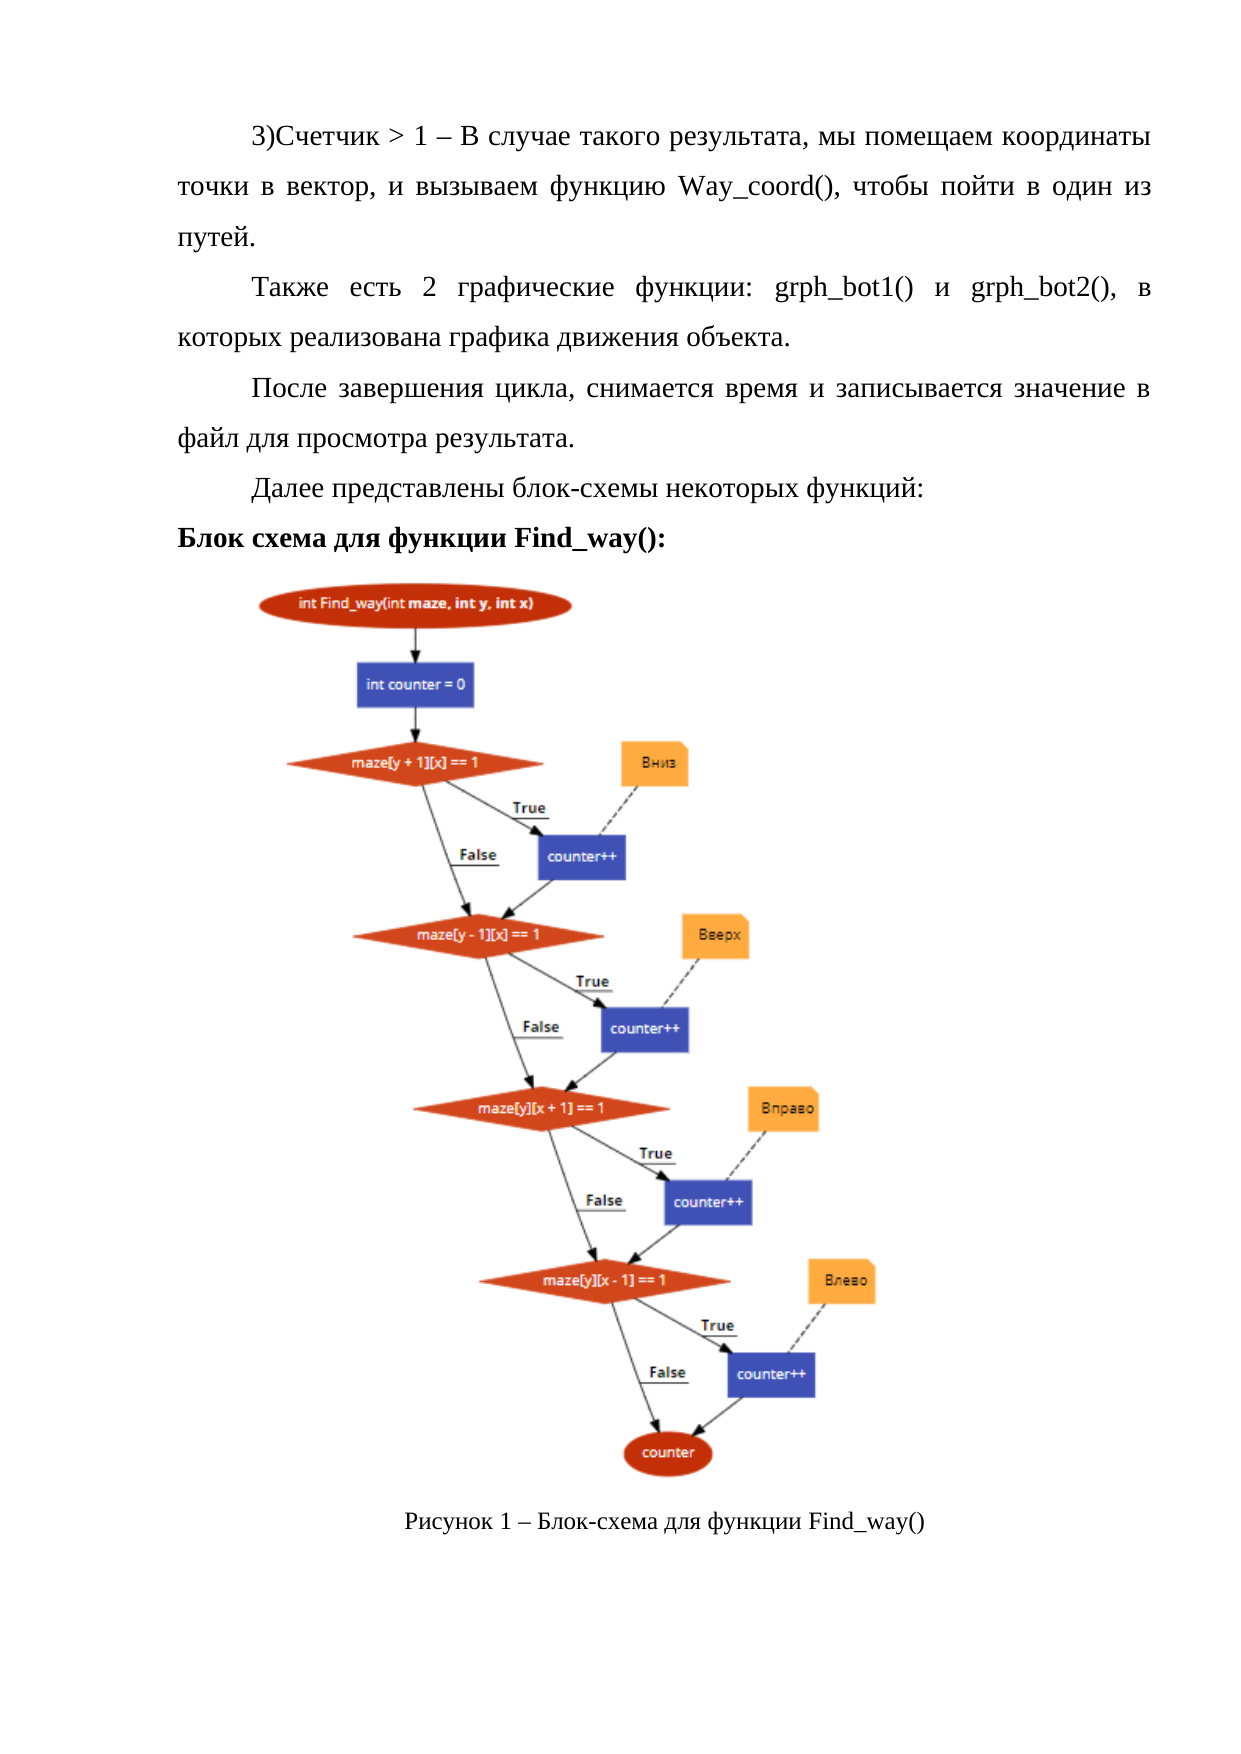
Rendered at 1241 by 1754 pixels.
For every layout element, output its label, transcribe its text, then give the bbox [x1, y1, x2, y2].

text Далее представлены блок-схемы некоторых функций: [177, 470, 1152, 504]
text После завершения цикла, снимается время и записывается значение в файл для просмотра результата. [177, 370, 1152, 453]
picture [251, 560, 914, 1481]
text 3)Счетчик > 1 – В случае такого результата, мы помещаем координаты точки в вектор, и вызываем функцию Way_coord(), чтобы пойти в один из путей. [177, 118, 1152, 252]
text Также есть 2 графические функции: grph_bot1() и grph_bot2(), в которых реализована графика движения объекта. [177, 269, 1152, 353]
text Блок схема для функции Find_way(): [177, 521, 1152, 554]
text Рисунок 1 – Блок-схема для функции Find_way() [177, 1506, 1152, 1534]
